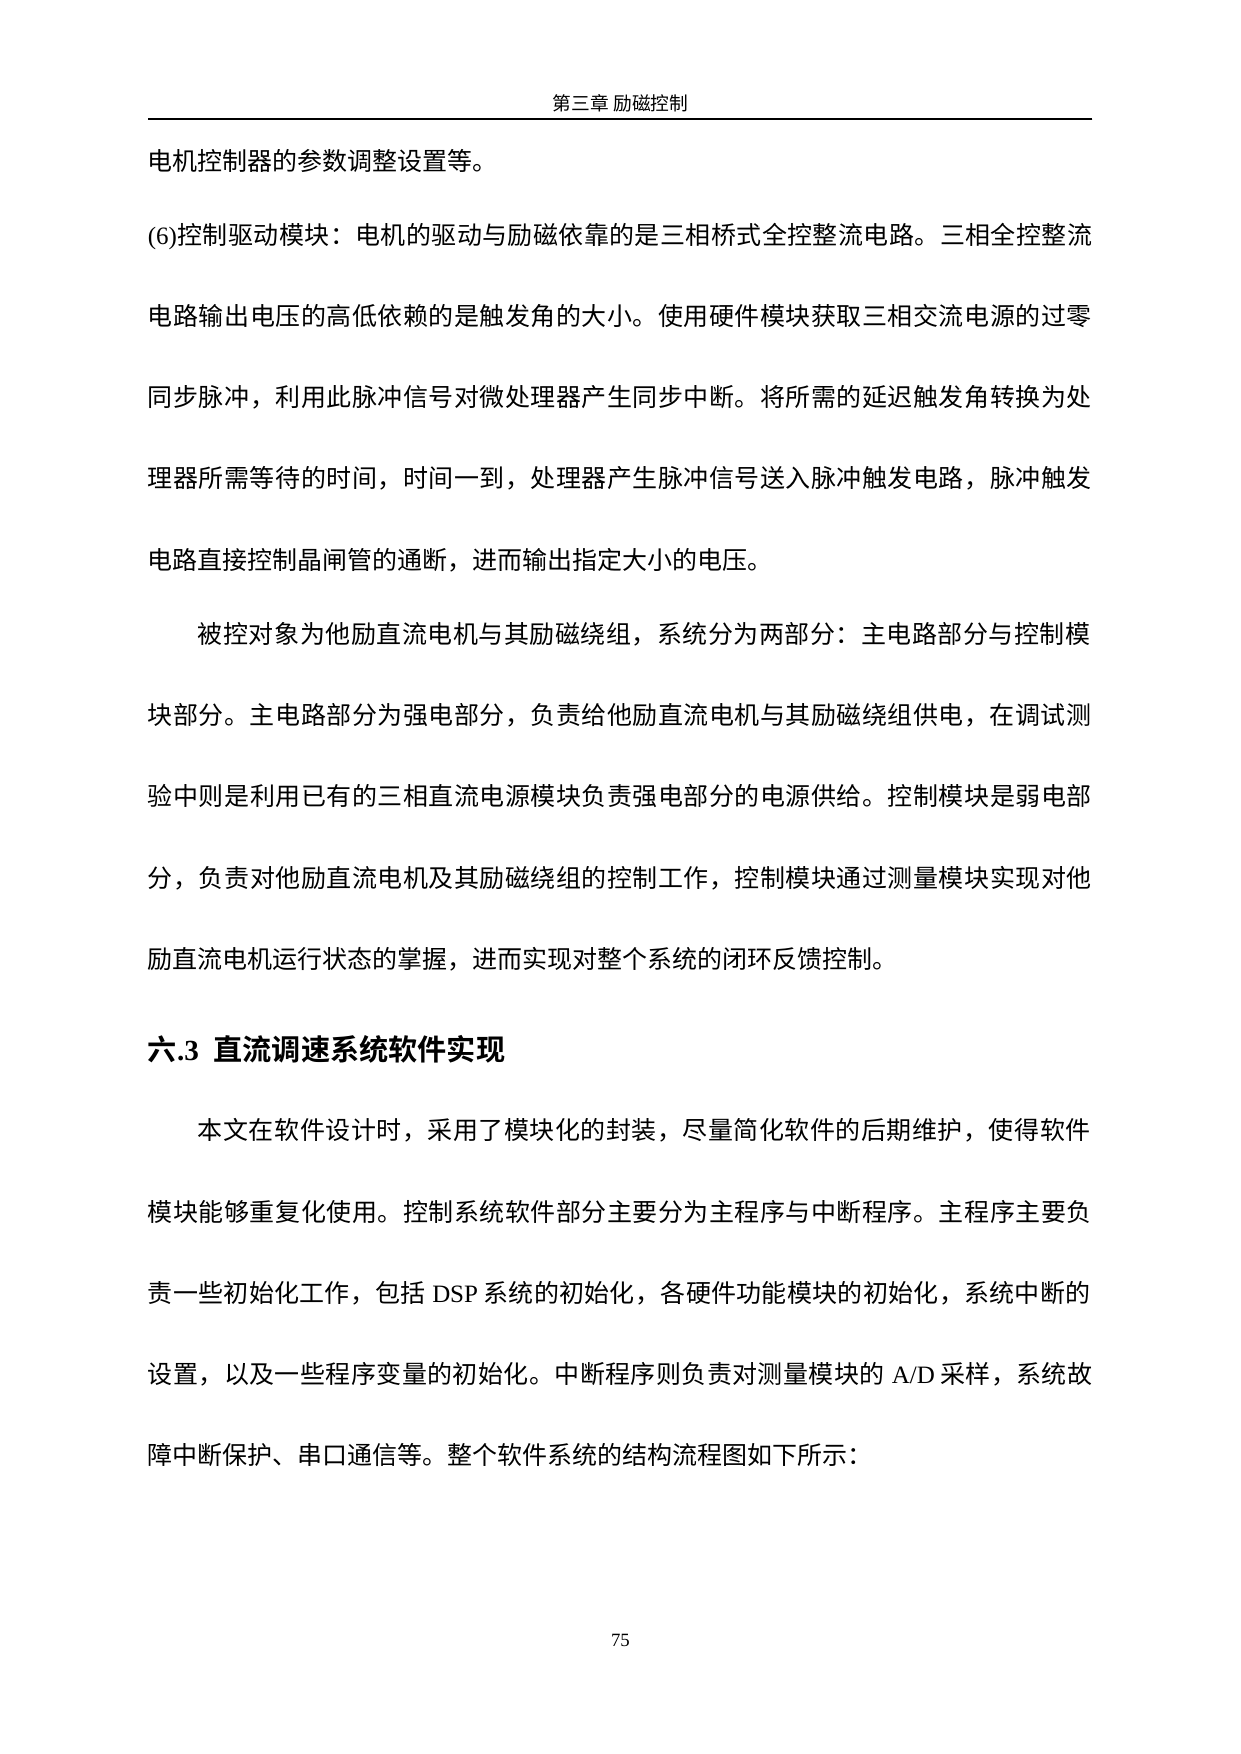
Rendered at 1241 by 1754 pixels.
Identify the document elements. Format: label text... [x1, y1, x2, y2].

text 本文在软件设计时，采用了模块化的封装，尽量简化软件的后期维护，使得软件模块能够重复化使用。控制系统软件部分主要分为主程序与中断程序。主程序主要负责一些初始化工作，包括DSP系统的初始化，各硬件功能模块的初始化，系统中断的设置，以及一些程序变量的初始化。中断程序则负责对测量模块的A/D采样，系统故障中断保护、串口通信等。整个软件系统的结构流程图如下所示： [148, 1096, 1092, 1486]
text (6)控制驱动模块：电机的驱动与励磁依靠的是三相桥式全控整流电路。三相全控整流电路输出电压的高低依赖的是触发角的大小。使用硬件模块获取三相交流电源的过零同步脉冲，利用此脉冲信号对微处理器产生同步中断。将所需的延迟触发角转换为处理器所需等待的时间，时间一到，处理器产生脉冲信号送入脉冲触发电路，脉冲触发电路直接控制晶闸管的通断，进而输出指定大小的电压。 [148, 201, 1092, 591]
text 被控对象为他励直流电机与其励磁绕组，系统分为两部分：主电路部分与控制模块部分。主电路部分为强电部分，负责给他励直流电机与其励磁绕组供电，在调试测验中则是利用已有的三相直流电源模块负责强电部分的电源供给。控制模块是弱电部分，负责对他励直流电机及其励磁绕组的控制工作，控制模块通过测量模块实现对他励直流电机运行状态的掌握，进而实现对整个系统的闭环反馈控制。 [148, 600, 1092, 990]
subtitle 直流调速系统软件实现 [148, 1015, 1092, 1080]
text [148, 127, 1092, 192]
